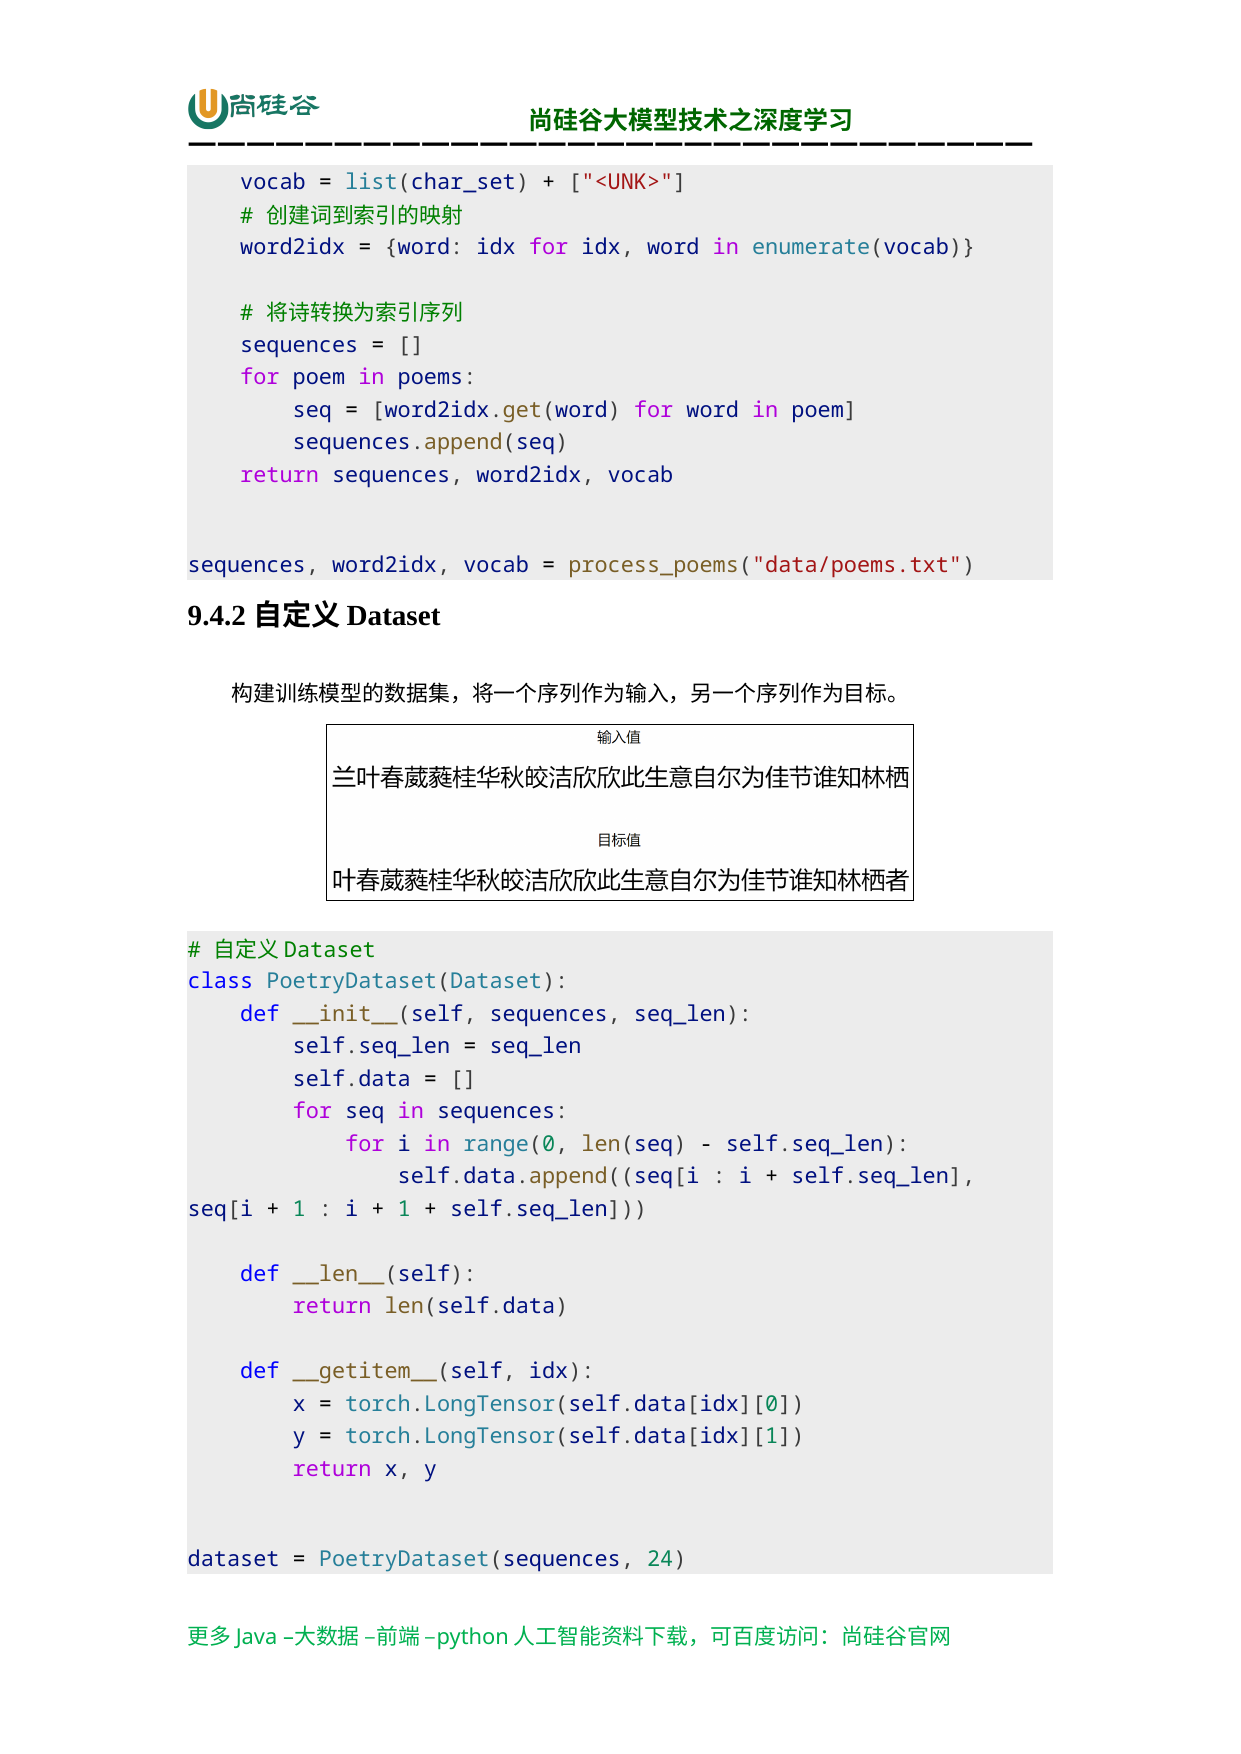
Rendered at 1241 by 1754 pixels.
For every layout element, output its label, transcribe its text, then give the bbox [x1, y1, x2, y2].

text seq = [word2idx.get(word) for word in poem] [187, 392, 1053, 425]
text # 创建词到索引的映射 [187, 197, 1053, 230]
picture [187, 88, 321, 130]
text sequences, word2idx, vocab = process_poems("data/poems.txt") [187, 547, 1053, 580]
text return sequences, word2idx, vocab [187, 457, 1053, 490]
text return x, y [187, 1451, 1053, 1484]
text dataset = PoetryDataset(sequences, 24) [187, 1541, 1053, 1574]
text for i in range(0, len(seq) - self.seq_len): [187, 1126, 1053, 1159]
text self.seq_len = seq_len [187, 1029, 1053, 1061]
text y = torch.LongTensor(self.data[idx][1]) [187, 1419, 1053, 1451]
text def __len__(self): [187, 1256, 1053, 1289]
text sequences.append(seq) [187, 425, 1053, 457]
text sequences = [] [187, 327, 1053, 360]
text self.data.append((seq[i : i + self.seq_len], seq[i + 1 : i + 1 + self.seq_len])) [187, 1159, 1053, 1224]
text word2idx = {word: idx for idx, word in enumerate(vocab)} [187, 230, 1053, 262]
text return len(self.data) [187, 1289, 1053, 1321]
text # 将诗转换为索引序列 [187, 295, 1053, 327]
text def __getitem__(self, idx): [187, 1354, 1053, 1386]
text # 自定义Dataset [187, 931, 1053, 964]
text def __init__(self, sequences, seq_len): [187, 996, 1053, 1029]
text x = torch.LongTensor(self.data[idx][0]) [187, 1386, 1053, 1419]
text self.data = [] [187, 1061, 1053, 1094]
text 构建训练模型的数据集，将一个序列作为输入，另一个序列作为目标。 [187, 675, 1053, 708]
text for poem in poems: [187, 360, 1053, 392]
text for seq in sequences: [187, 1094, 1053, 1126]
picture [327, 725, 913, 900]
text 自定义Dataset [187, 580, 1053, 645]
text vocab = list(char_set) + ["<UNK>"] [187, 165, 1053, 197]
text class PoetryDataset(Dataset): [187, 964, 1053, 996]
